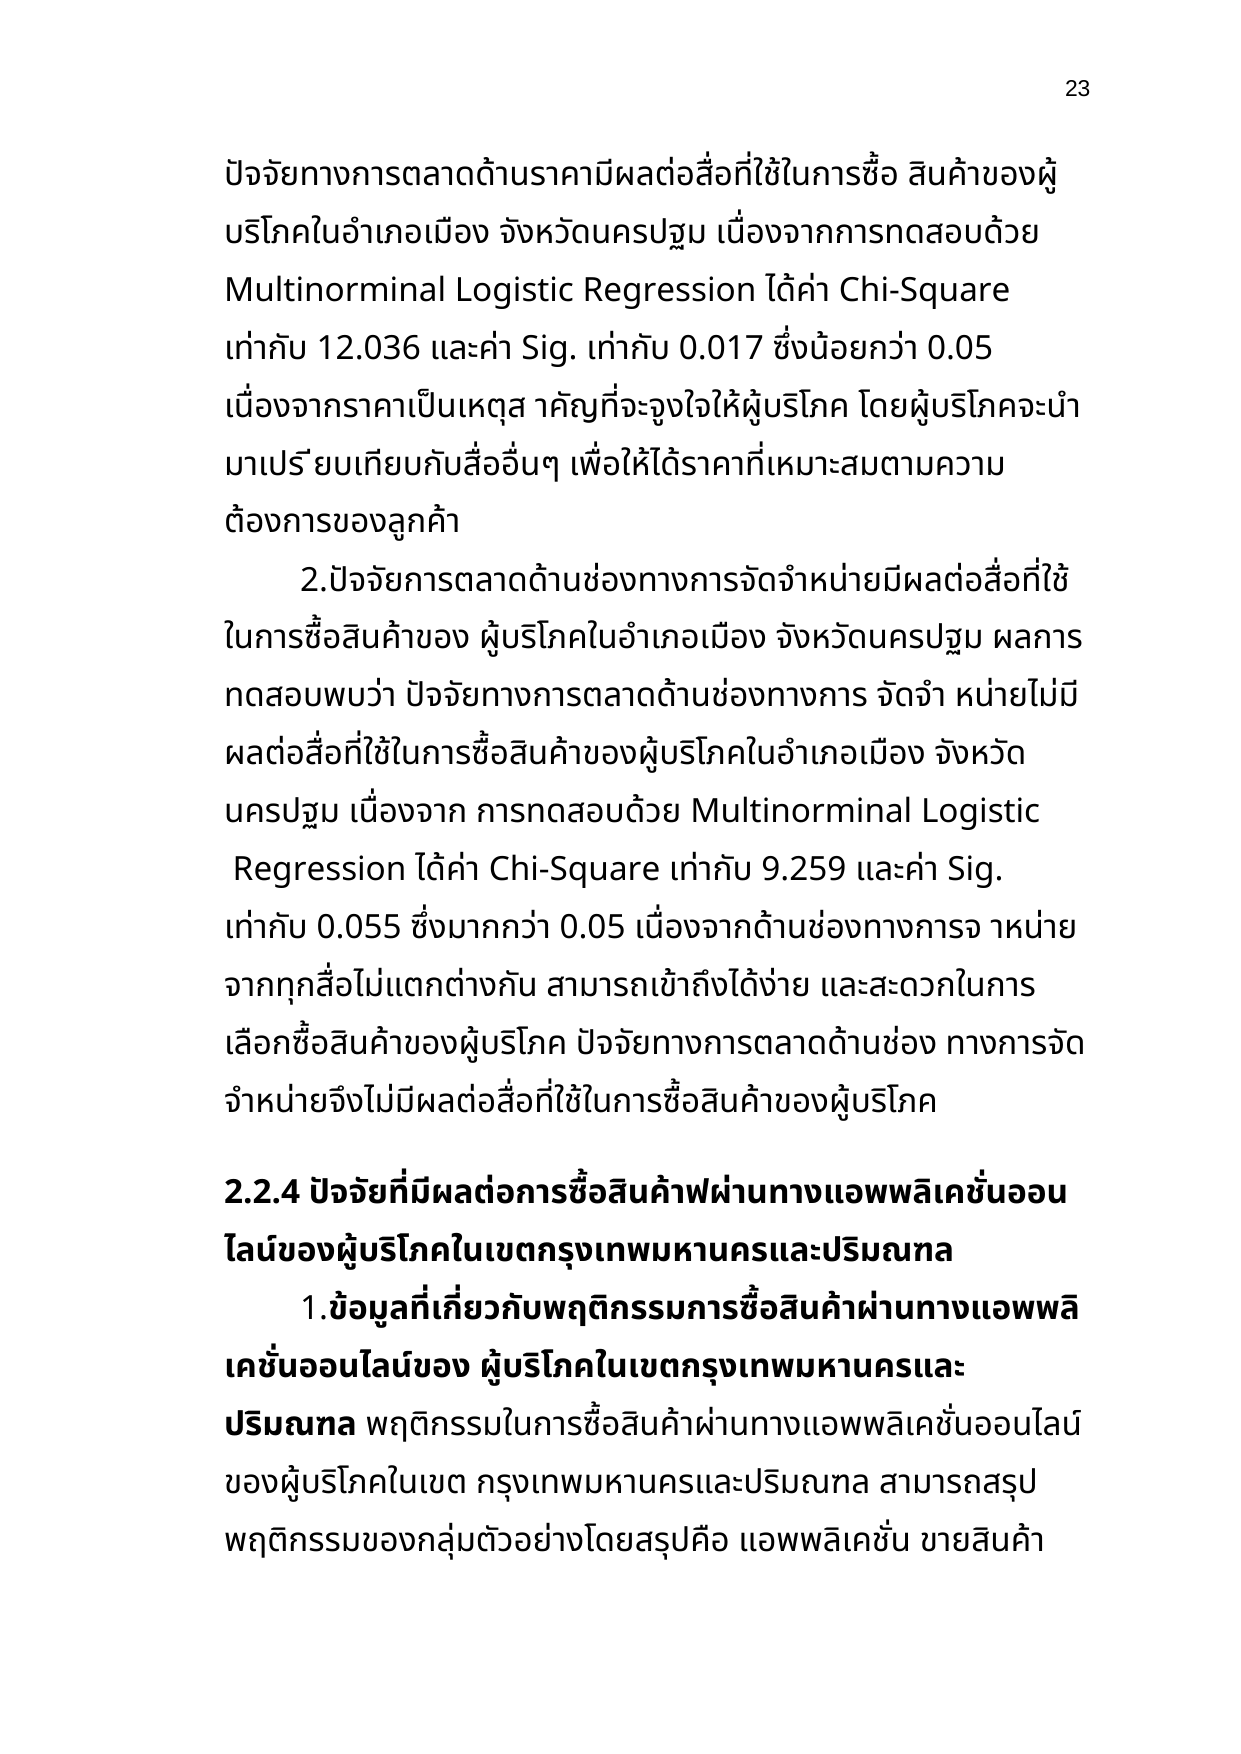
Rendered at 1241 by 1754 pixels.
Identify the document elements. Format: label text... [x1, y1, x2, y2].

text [150, 1284, 1090, 1566]
text 2.ปัจจัยการตลาดด้านช่องทางการจัดจำหน่ายมีผลต่อสื่อที่ใช้ในการซื้อสินค้าของ ผู้บริโภคในอำเภอเมือง จังหวัดนครปฐม ผลการทดสอบพบว่า ปัจจัยทางการตลาดด้านช่องทางการ จัดจำ หน่ายไม่มีผลต่อสื่อที่ใช้ในการซื้อสินค้าของผู้บริโภคในอำเภอเมือง จังหวัดนครปฐม เนื่องจาก การทดสอบด้วย Multinorminal Logistic Regression ได้ค่า Chi-Square เท่ากับ 9.259 และค่า Sig. เท่ากับ 0.055 ซึ่งมากกว่า 0.05 เนื่องจากด้านช่องทางการจ าหน่ายจากทุกสื่อไม่แตกต่างกัน สามารถเข้าถึงได้ง่าย และสะดวกในการเลือกซื้อสินค้าของผู้บริโภค ปัจจัยทางการตลาดด้านช่อง ทางการจัดจำหน่ายจึงไม่มีผลต่อสื่อที่ใช้ในการซื้อสินค้าของผู้บริโภค [150, 555, 1090, 1127]
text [150, 150, 1090, 548]
text 2.2.4 ปัจจัยที่มีผลต่อการซื้อสินค้าฟผ่านทางแอพพลิเคชั่นออนไลน์ของผู้บริโภคในเขตกรุงเทพมหานครและปริมณฑล [150, 1168, 1090, 1276]
